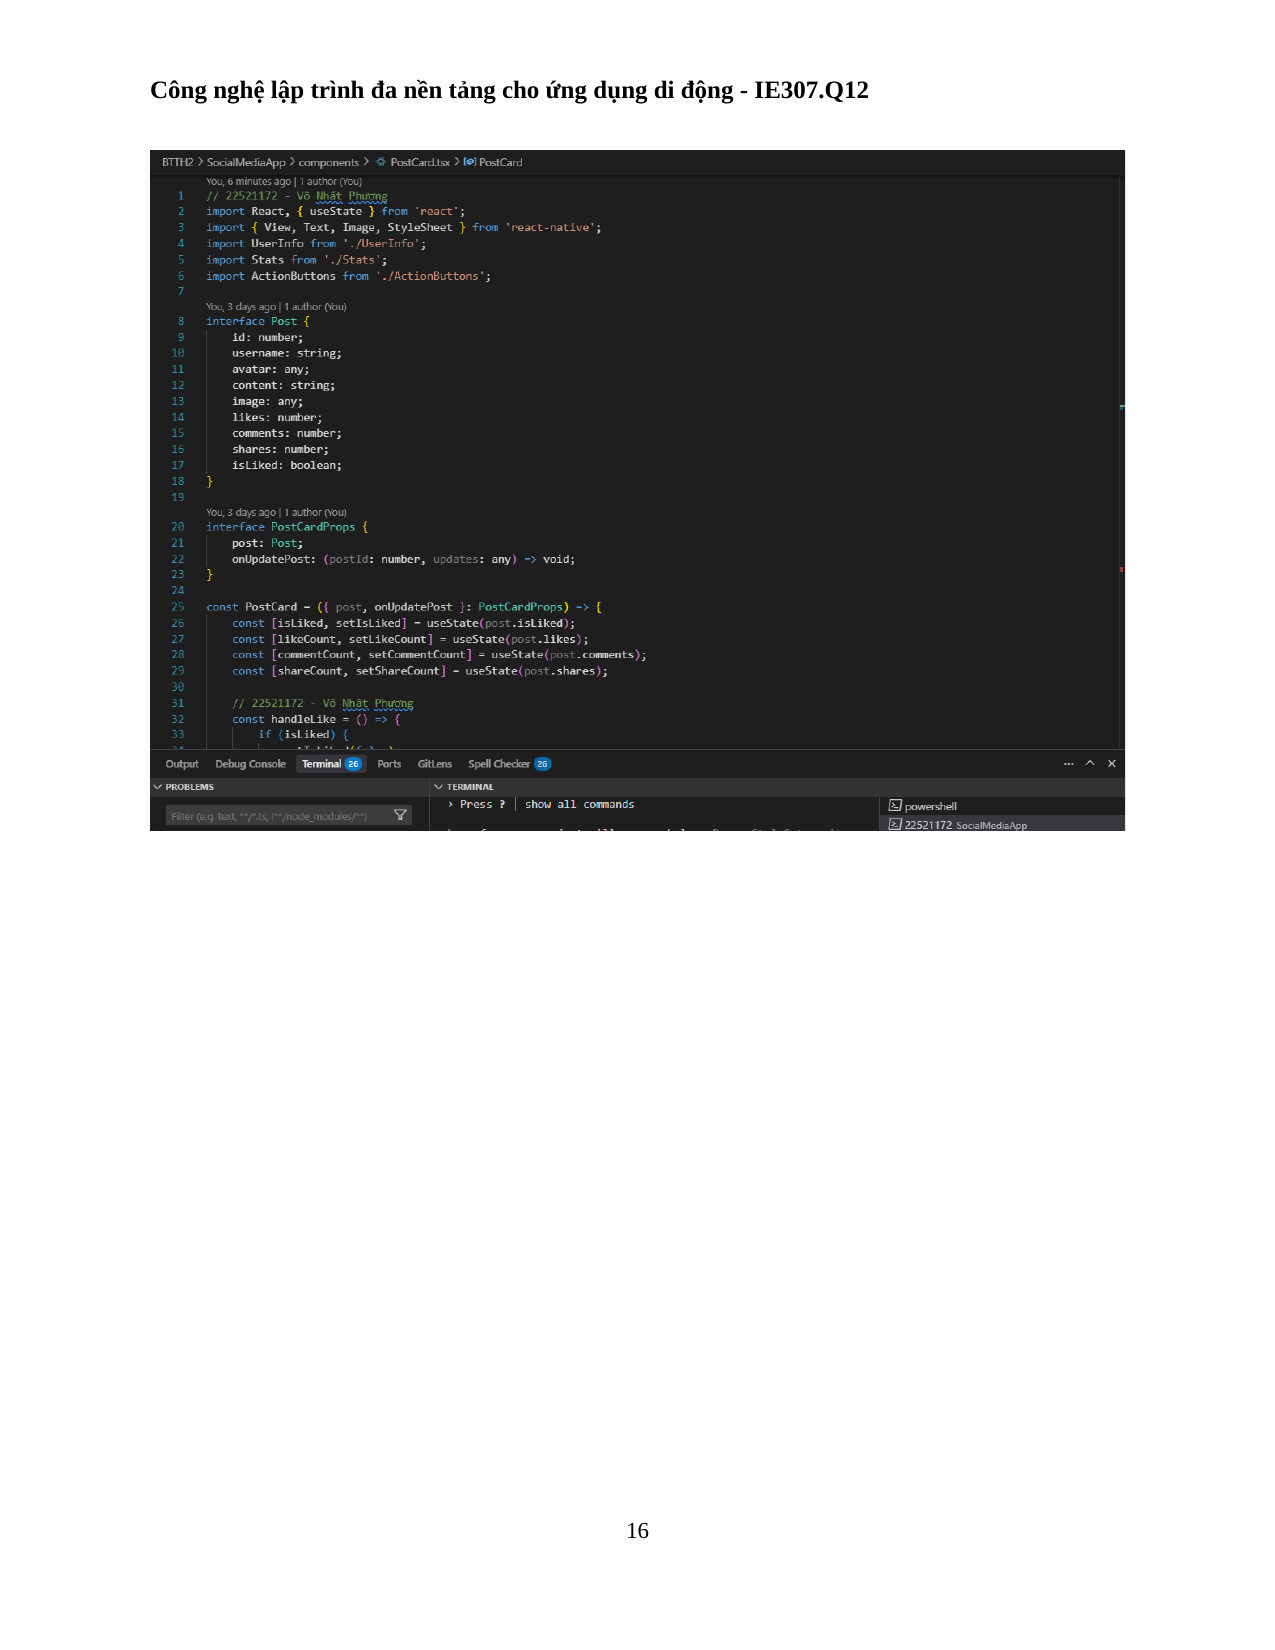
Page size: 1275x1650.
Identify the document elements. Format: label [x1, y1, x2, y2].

picture [150, 150, 1125, 831]
